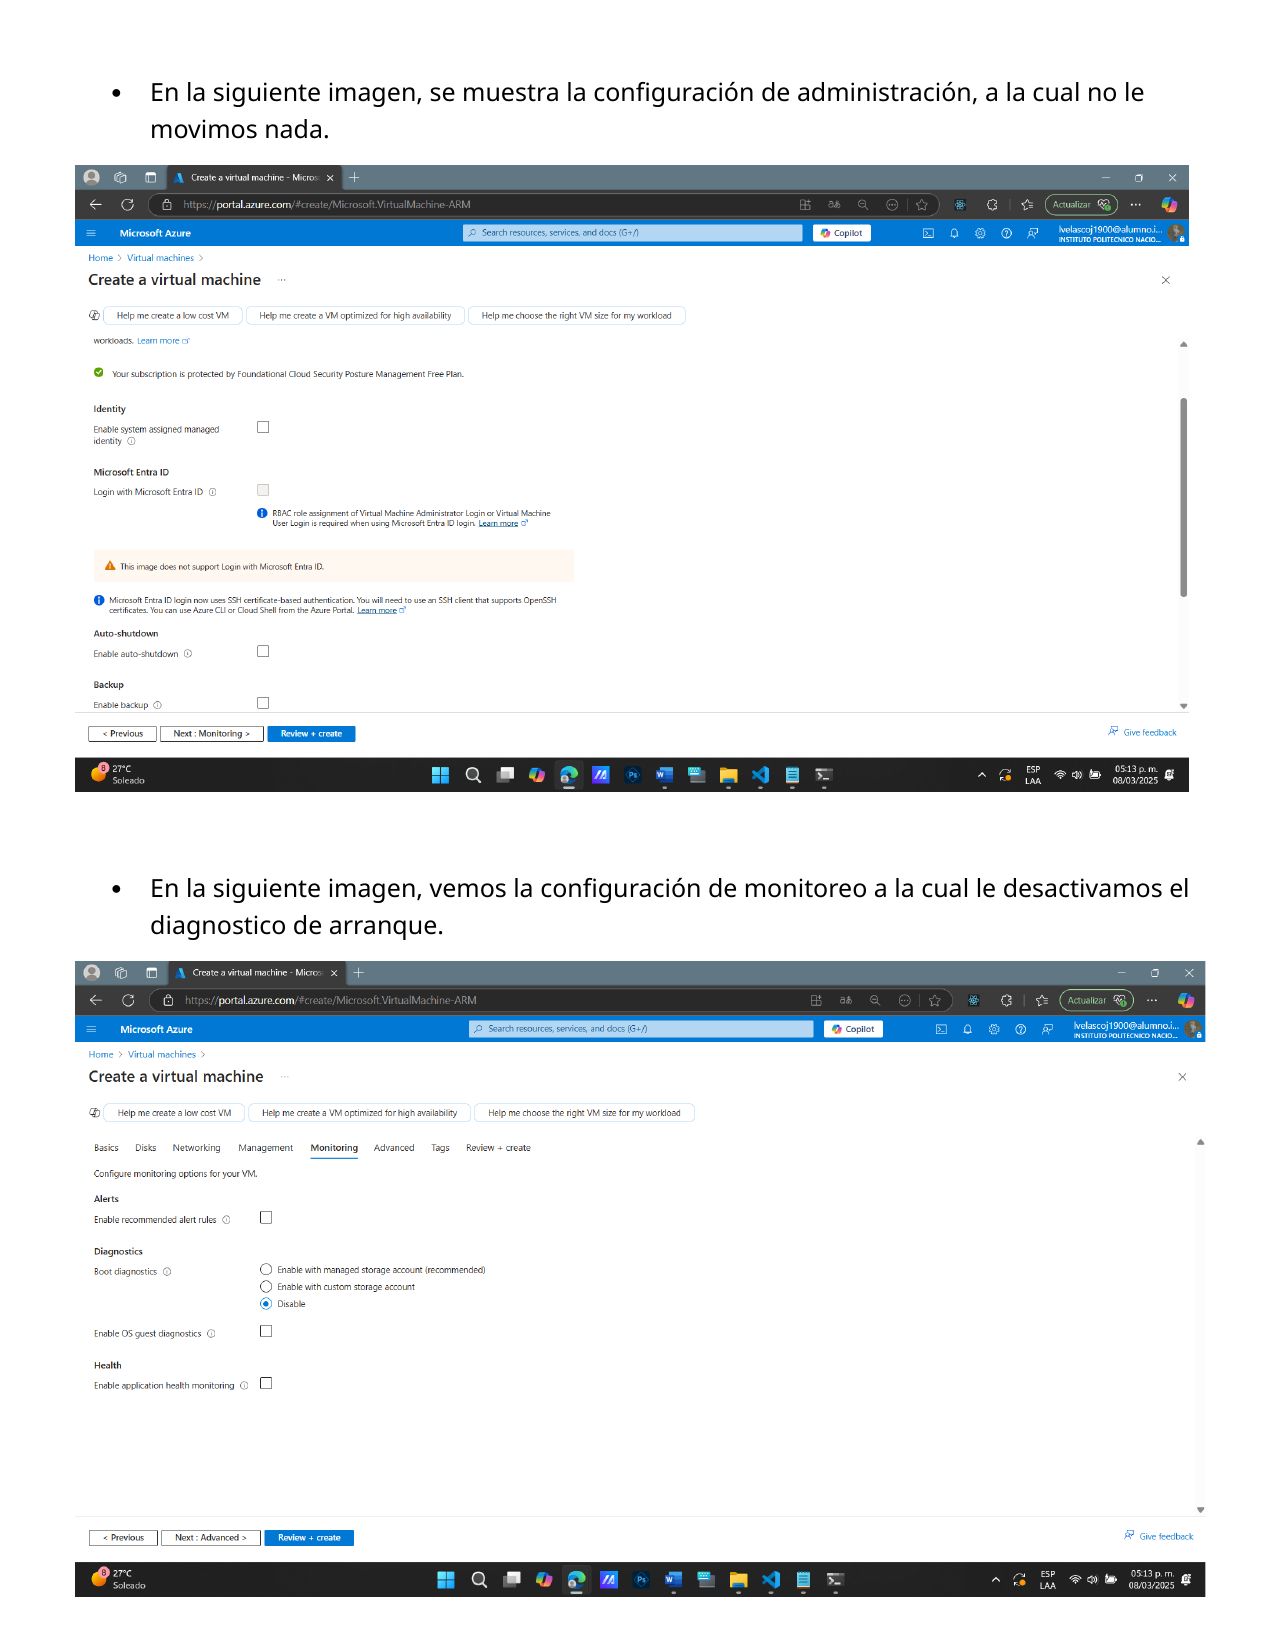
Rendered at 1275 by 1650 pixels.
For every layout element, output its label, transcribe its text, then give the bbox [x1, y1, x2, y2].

picture [75, 961, 1206, 1597]
list En la siguiente imagen, se muestra la configuración de administración, a la cual no le movimos nada. [112, 75, 1200, 146]
list En la siguiente imagen, vemos la configuración de monitoreo a la cual le desactivamos el diagnostico de arranque. [112, 871, 1200, 942]
picture [75, 165, 1189, 792]
